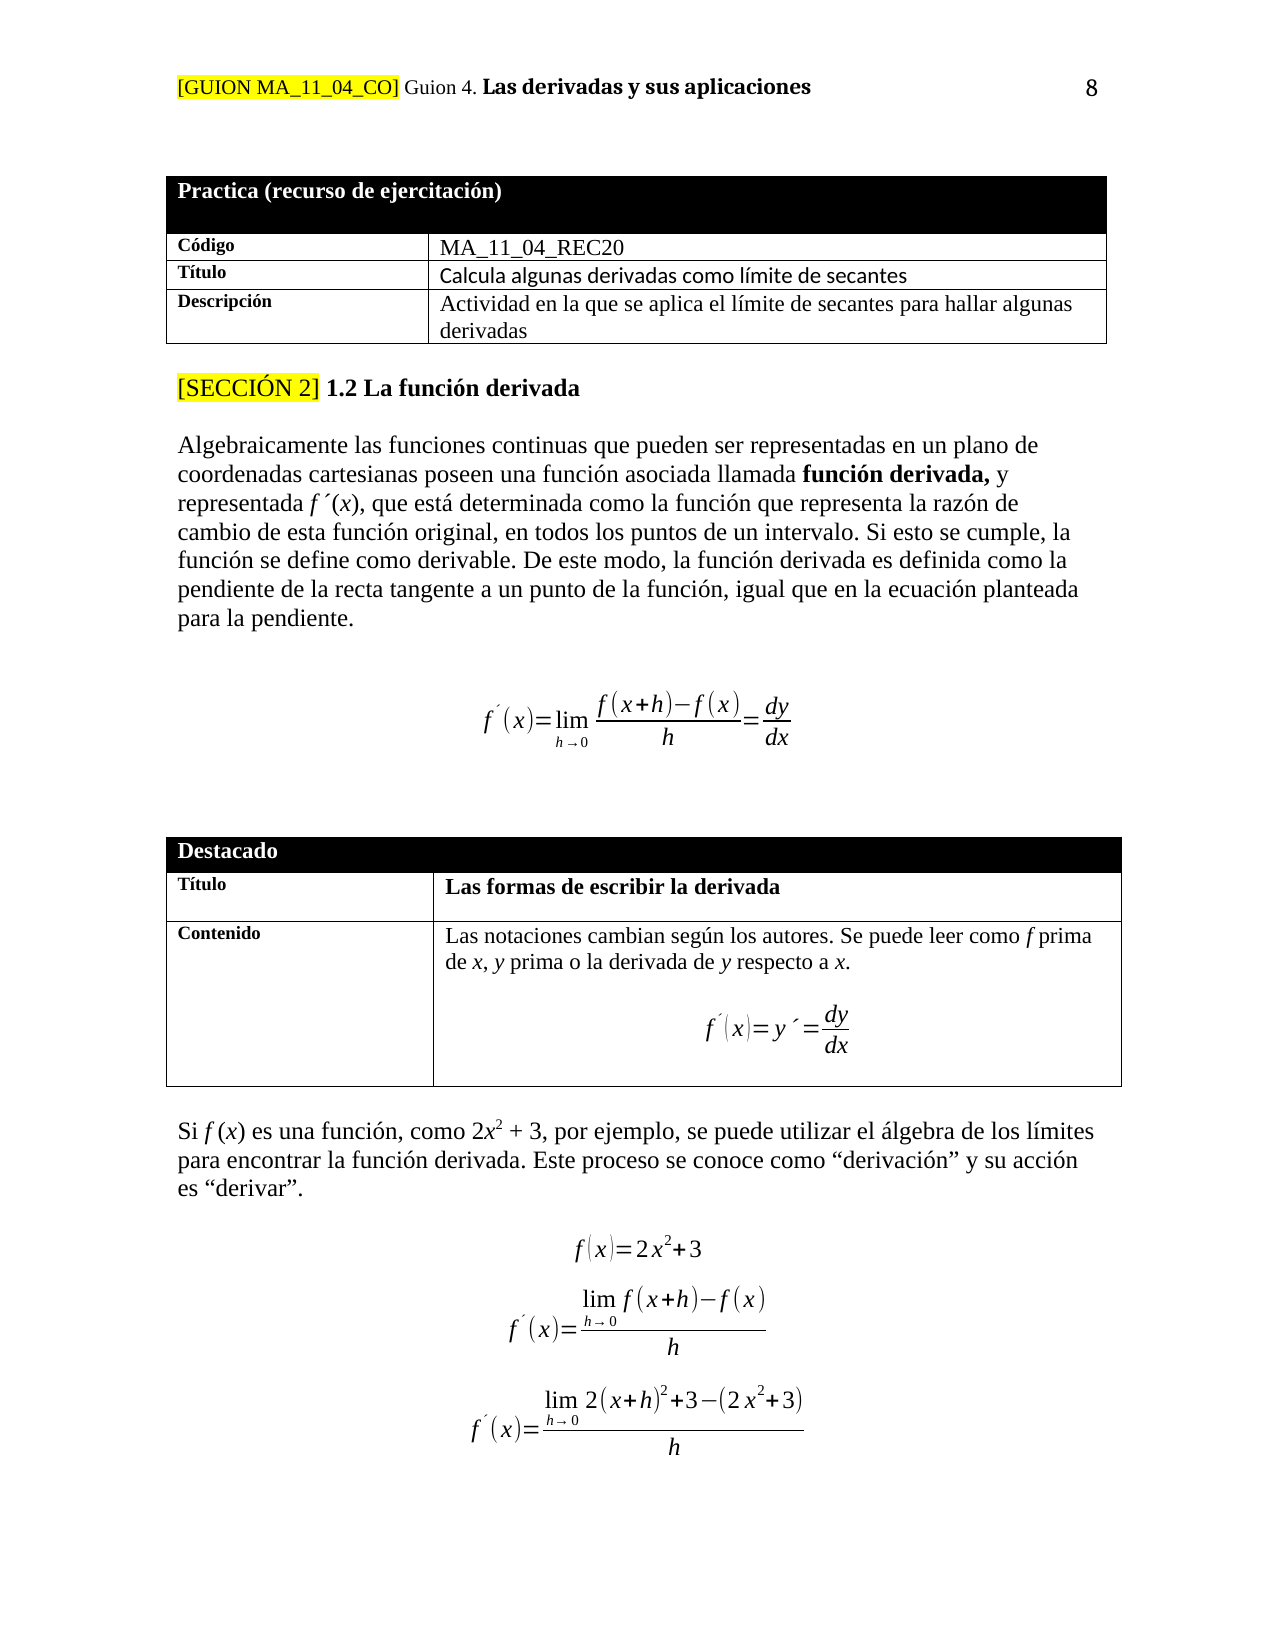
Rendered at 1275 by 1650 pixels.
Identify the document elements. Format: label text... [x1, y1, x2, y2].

table_header Practica (recurso de ejercitación) [167, 178, 1106, 233]
table_cell MA_11_04_REC20 [429, 234, 1106, 260]
table_cell Las formas de escribir la derivada [434, 873, 1121, 921]
table_header Destacado [167, 838, 1121, 872]
table_cell Código [167, 234, 428, 260]
table_cell Contenido [167, 922, 433, 1086]
table_cell Descripción [167, 290, 428, 343]
table_cell Actividad en la que se aplica el límite de secantes para hallar algunas derivadas [429, 290, 1106, 343]
table_cell Calcula algunas derivadas como límite de secantes [429, 261, 1106, 289]
text Si f (x) es una función, como 2x2 + 3, por ejemplo, se puede utilizar el álgebra de los límites para encontrar la función derivada. Este proceso se conoce como “derivación” y su acción es “derivar”. [177, 1116, 1098, 1202]
text [SECCIÓN 2] 1.2 La función derivada [319, 373, 1098, 402]
text Algebraicamente las funciones continuas que pueden ser representadas en un plano de coordenadas cartesianas poseen una función asociada llamada función derivada, y representada f ´(x), que está determinada como la función que representa la razón de cambio de esta función original, en todos los puntos de un intervalo. Si esto se cumple, la función se define como derivable. De este modo, la función derivada es definida como la pendiente de la recta tangente a un punto de la función, igual que en la ecuación planteada para la pendiente. [177, 430, 1098, 632]
table_cell Título [167, 873, 433, 921]
table_cell Las notaciones cambian según los autores. Se puede leer como f prima de x, y prima o la derivada de y respecto a x. [434, 922, 1121, 1086]
table_cell Título [167, 261, 428, 289]
